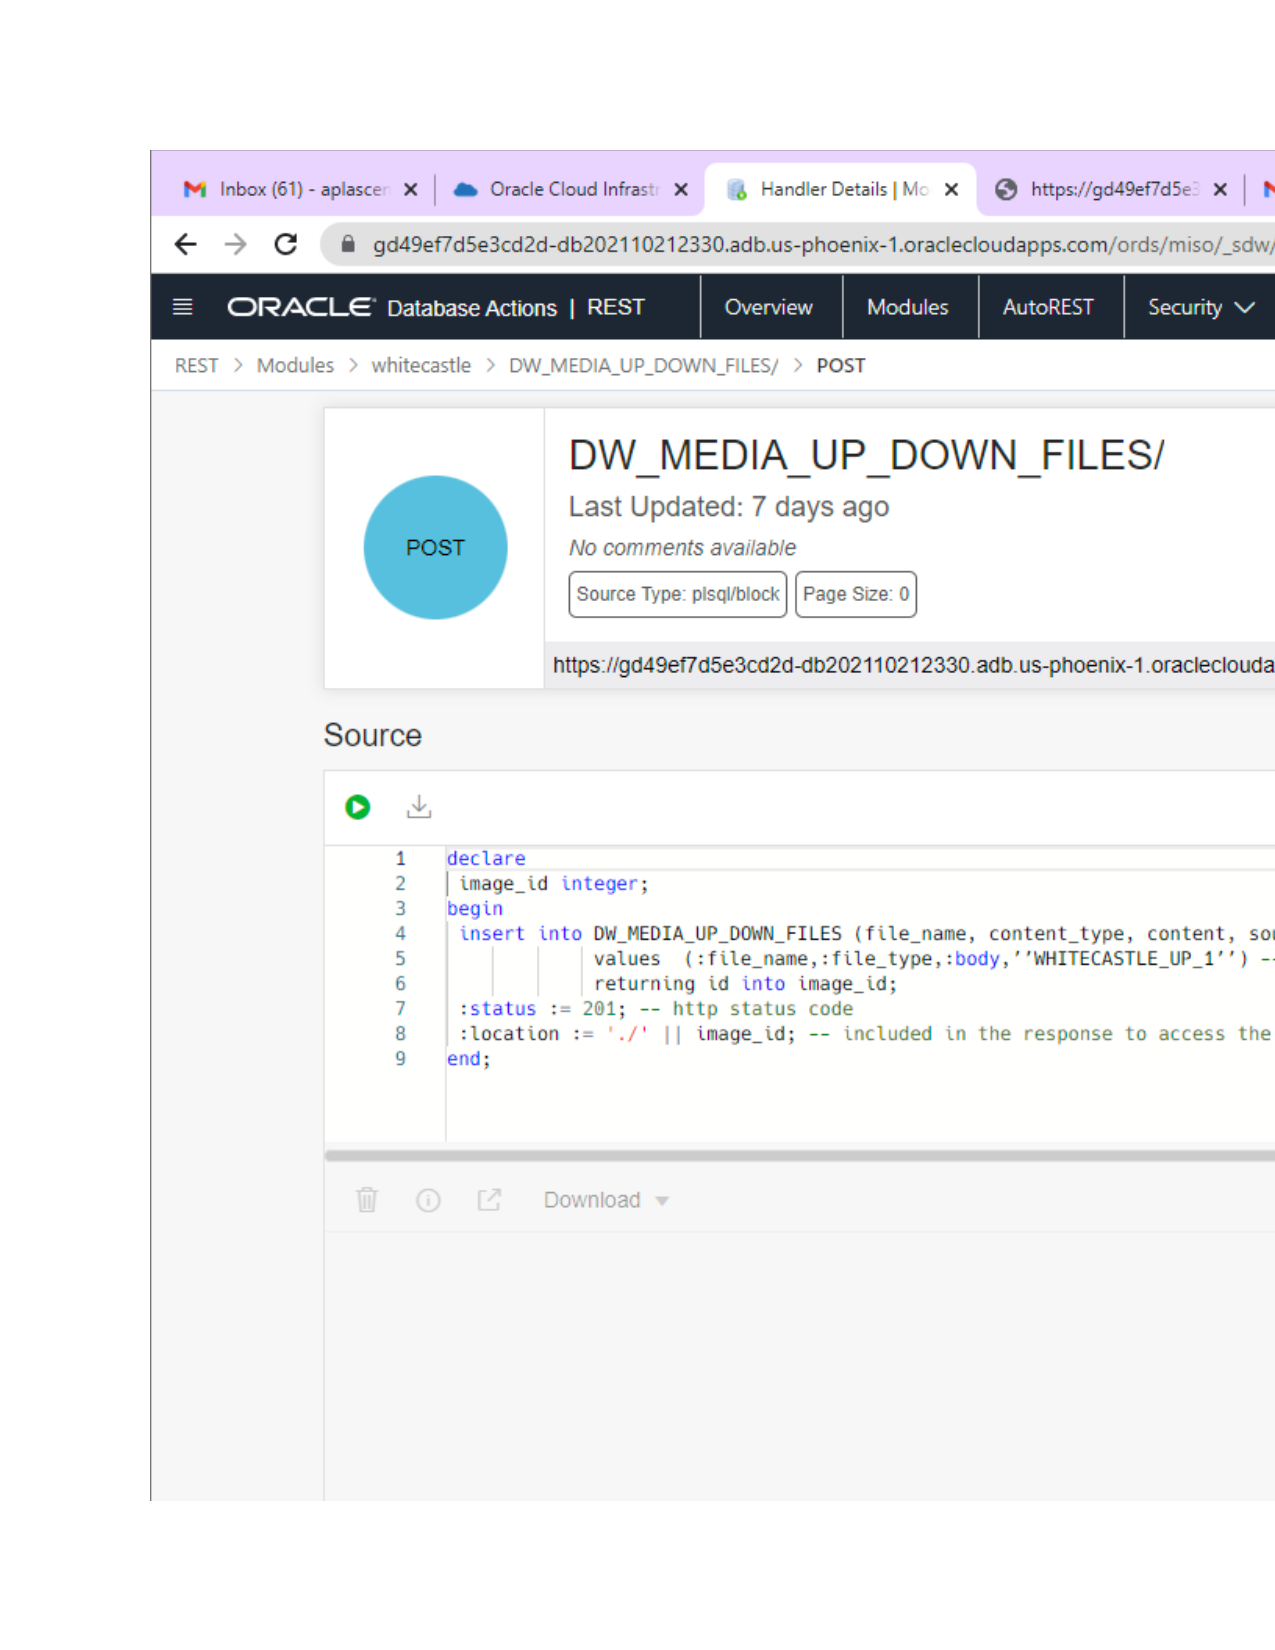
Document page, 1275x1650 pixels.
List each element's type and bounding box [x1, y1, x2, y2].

picture [150, 150, 1275, 1501]
